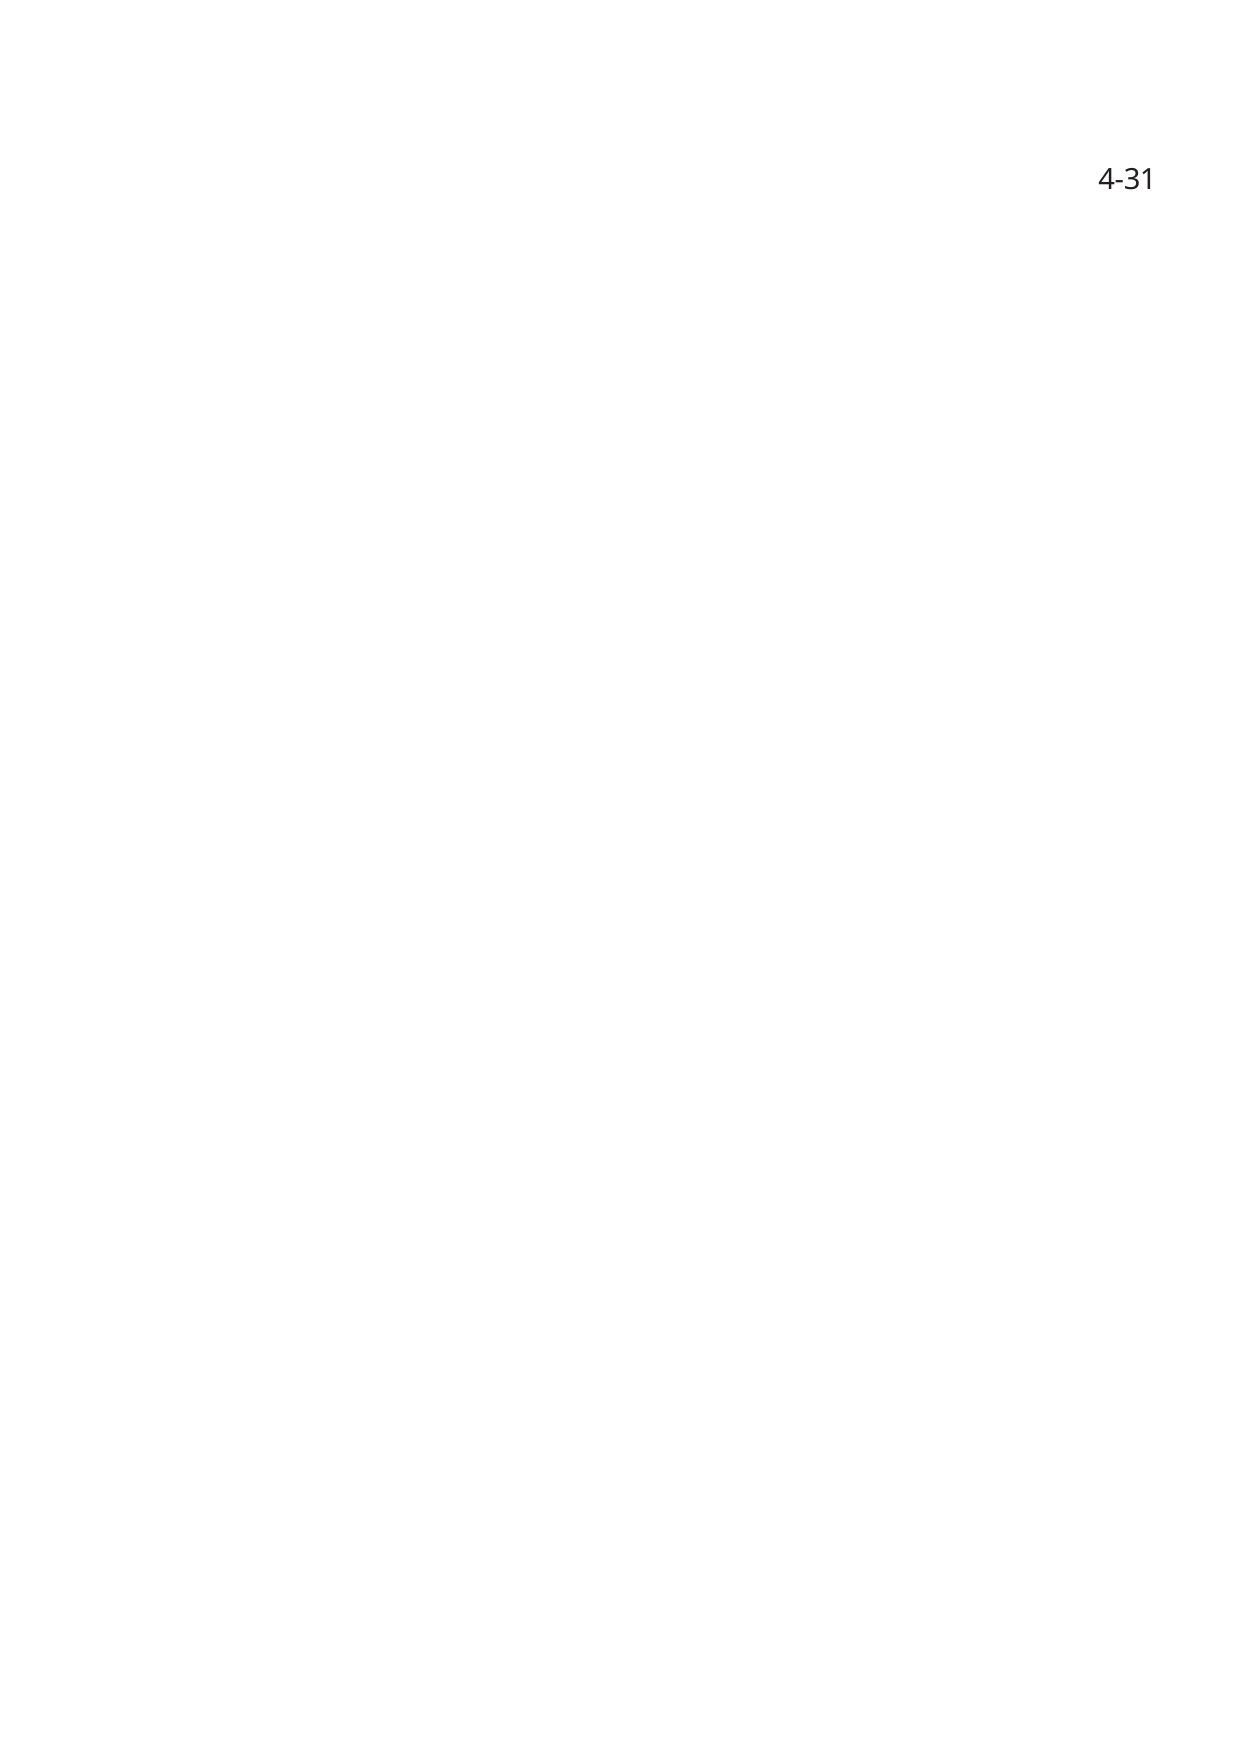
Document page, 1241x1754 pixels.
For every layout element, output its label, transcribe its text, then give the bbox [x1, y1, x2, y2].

subtitle 4-31 [0, 158, 1157, 198]
